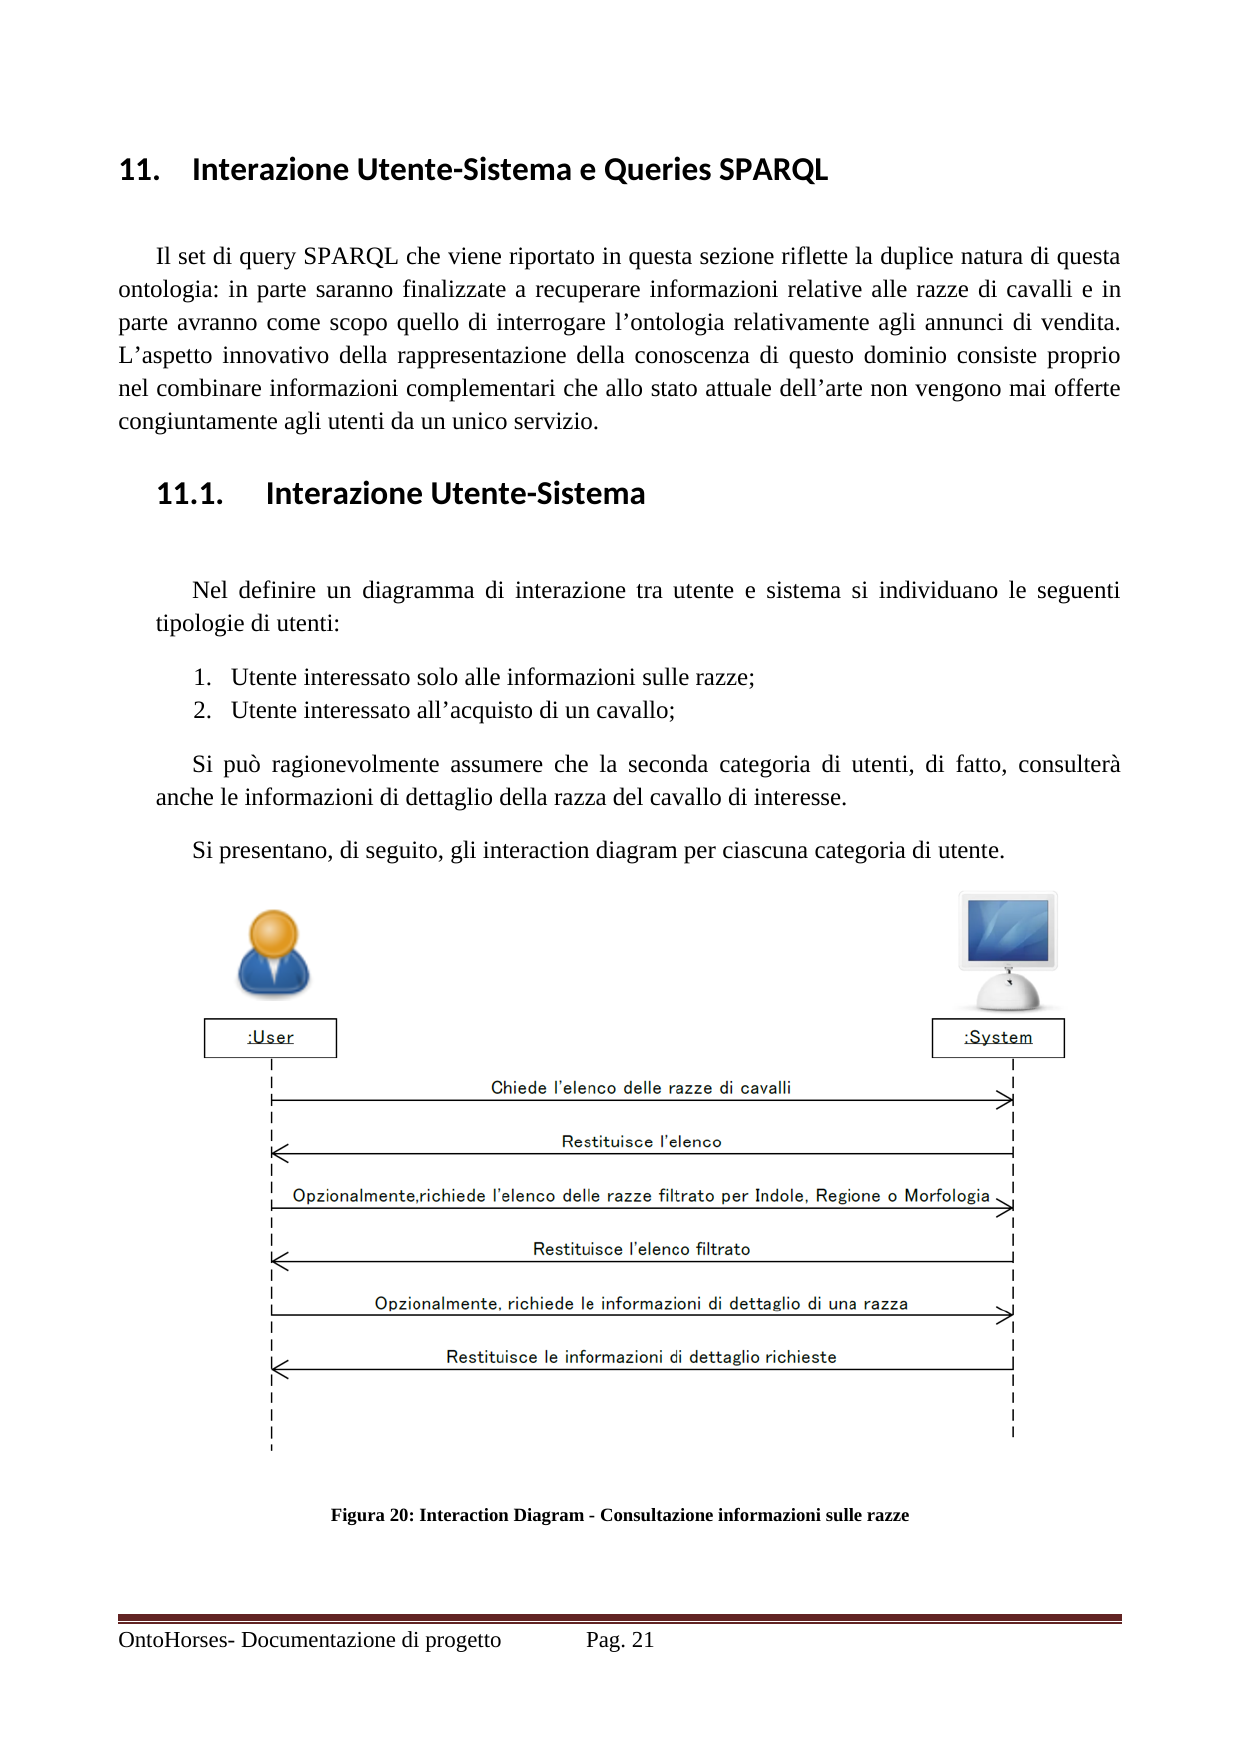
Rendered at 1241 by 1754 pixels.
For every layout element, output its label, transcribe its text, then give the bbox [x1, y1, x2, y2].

list Utente interessato all’acquisto di un cavallo; [193, 695, 1122, 723]
list Interazione Utente-Sistema e Queries SPARQL [118, 148, 1122, 188]
list Interazione Utente-Sistema [156, 472, 1122, 513]
picture [155, 889, 1112, 1479]
list Utente interessato solo alle informazioni sulle razze; [193, 662, 1122, 691]
text Si può ragionevolmente assumere che la seconda categoria di utenti, di fatto, consulterà anche le informazioni di dettaglio della razza del cavallo di interesse. [156, 749, 1122, 810]
text Nel definire un diagramma di interazione tra utente e sistema si individuano le seguenti tipologie di utenti: [156, 575, 1122, 637]
text Figura 20: Interaction Diagram - Consultazione informazioni sulle razze [118, 1504, 1122, 1526]
list Il set di query SPARQL che viene riportato in questa sezione riflette la duplice natura di questa ontologia: in parte saranno finalizzate a recuperare informazioni relative alle razze di cavalli e in parte avranno come scopo quello di interrogare l’ontologia relativamente agli annunci di vendita. L’aspetto innovativo della rappresentazione della conoscenza di questo dominio consiste proprio nel combinare informazioni complementari che allo stato attuale dell’arte non vengono mai offerte congiuntamente agli utenti da un unico servizio. [118, 241, 1122, 435]
text Si presentano, di seguito, gli interaction diagram per ciascuna categoria di utente. [156, 836, 1122, 864]
